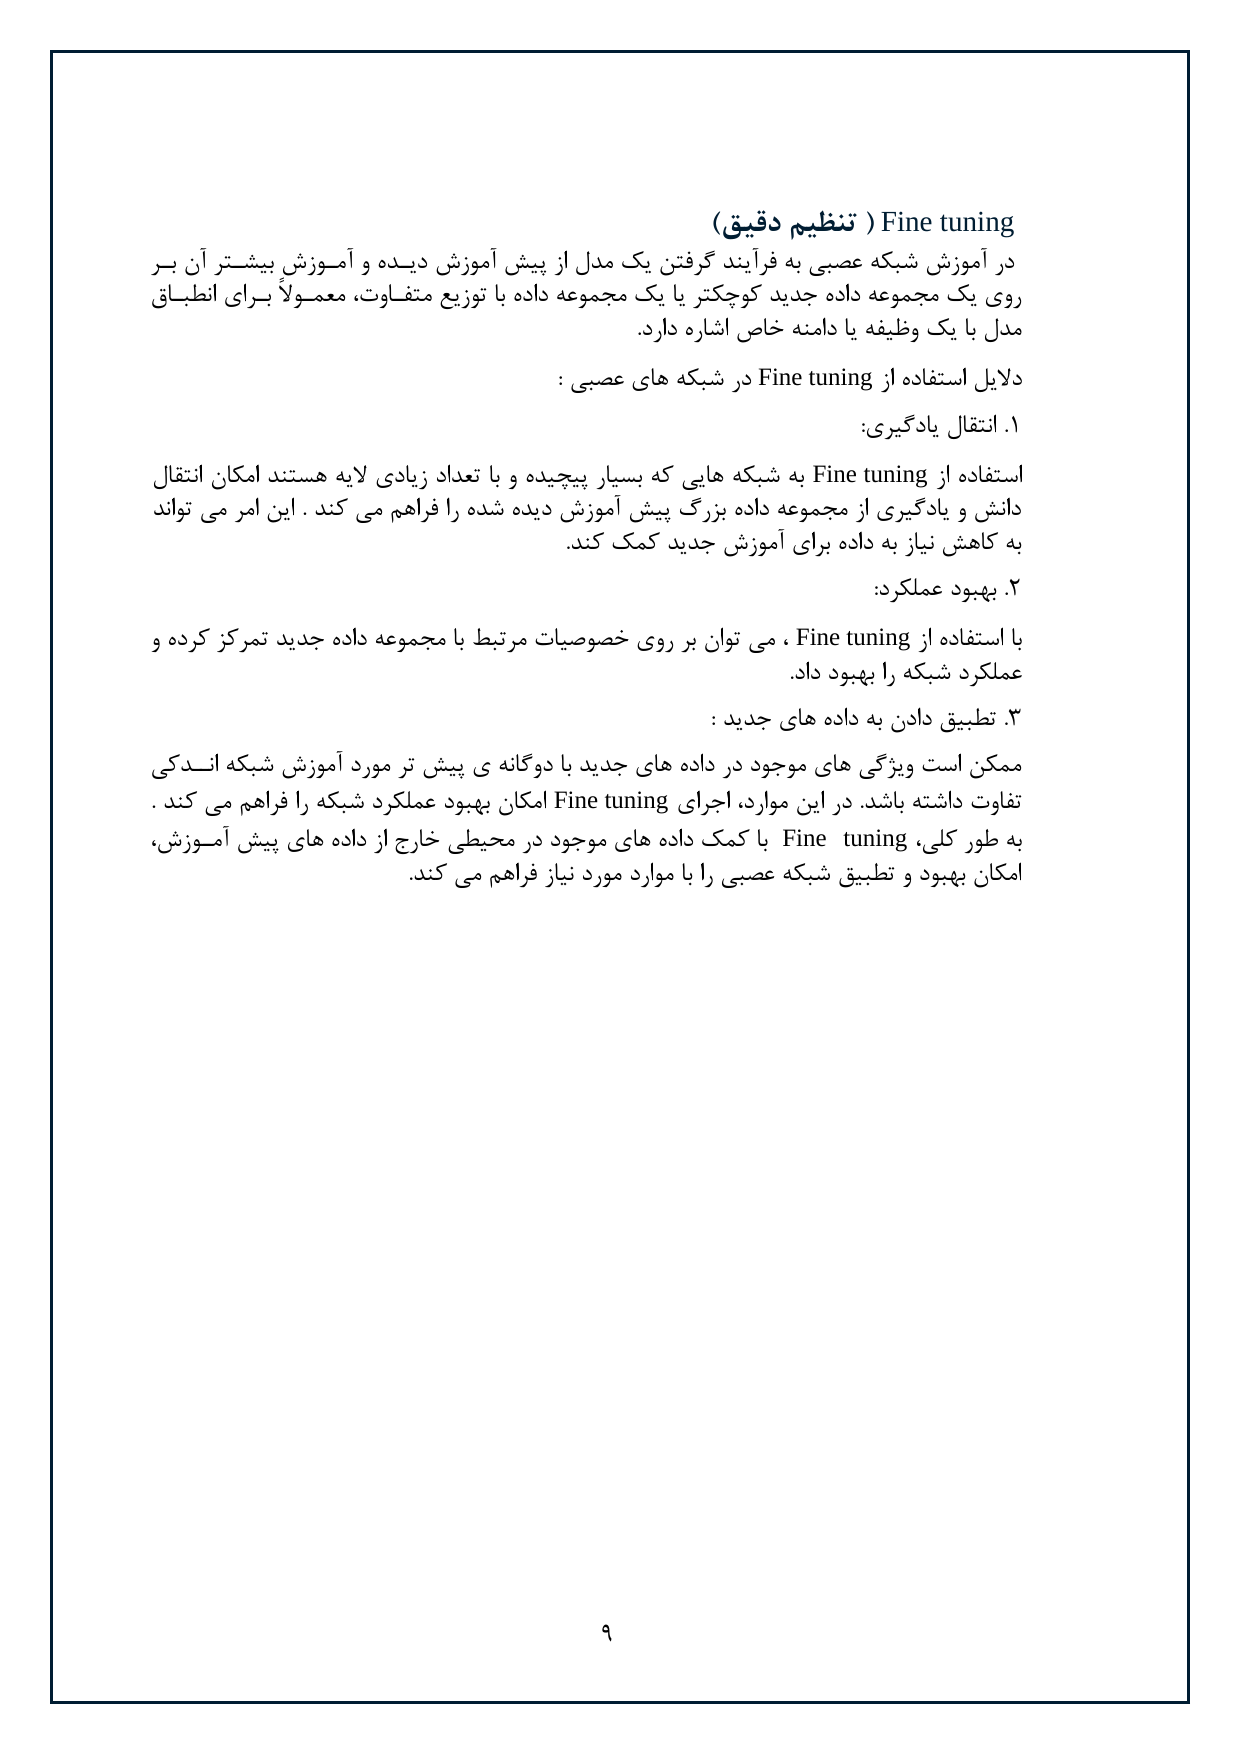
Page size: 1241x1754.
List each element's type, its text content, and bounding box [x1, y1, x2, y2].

subtitle Fine tuning ( تنظیم دقیق) [150, 204, 1063, 243]
text ممکن است ویژگی های موجود در داده های جدید با دوگانه ی پیش تر مورد آموزش شبکه اندکی تفاوت داشته باشد. در این موارد، اجرای Fine tuning امکان بهبود عملکرد شبکه را فراهم می کند . به طور کلی، Fine tuning با کمک داده های موجود در محیطی خارج از داده های پیش آموزش، امکان بهبود و تطبیق شبکه عصبی را با موارد مورد نیاز فراهم می کند. [150, 752, 1022, 890]
text 3. تطبیق دادن به داده های جدید : [150, 706, 1022, 735]
text استفاده از Fine tuning به شبکه هایی که بسیار پیچیده و با تعداد زیادی لایه هستند امکان انتقال دانش و یادگیری از مجموعه داده بزرگ پیش آموزش دیده شده را فراهم می کند . این امر می تواند به کاهش نیاز به داده برای آموزش جدید کمک کند. [150, 459, 1022, 559]
text 1. انتقال یادگیری: [150, 413, 1022, 442]
text در آموزش شبکه عصبی به فرآیند گرفتن یک مدل از پیش آموزش دیده و آموزش بیشتر آن بر روی یک مجموعه داده جدید کوچکتر یا یک مجموعه داده با توزیع متفاوت، معمولاً برای انطباق مدل با یک وظیفه یا دامنه خاص اشاره دارد. [150, 249, 1022, 345]
text دلایل استفاده از Fine tuning در شبکه های عصبی : [150, 362, 1022, 395]
text با استفاده از Fine tuning ، می توان بر روی خصوصیات مرتبط با مجموعه داده جدید تمرکز کرده و عملکرد شبکه را بهبود داد. [150, 622, 1022, 689]
text 2. بهبود عملکرد: [150, 576, 1022, 605]
